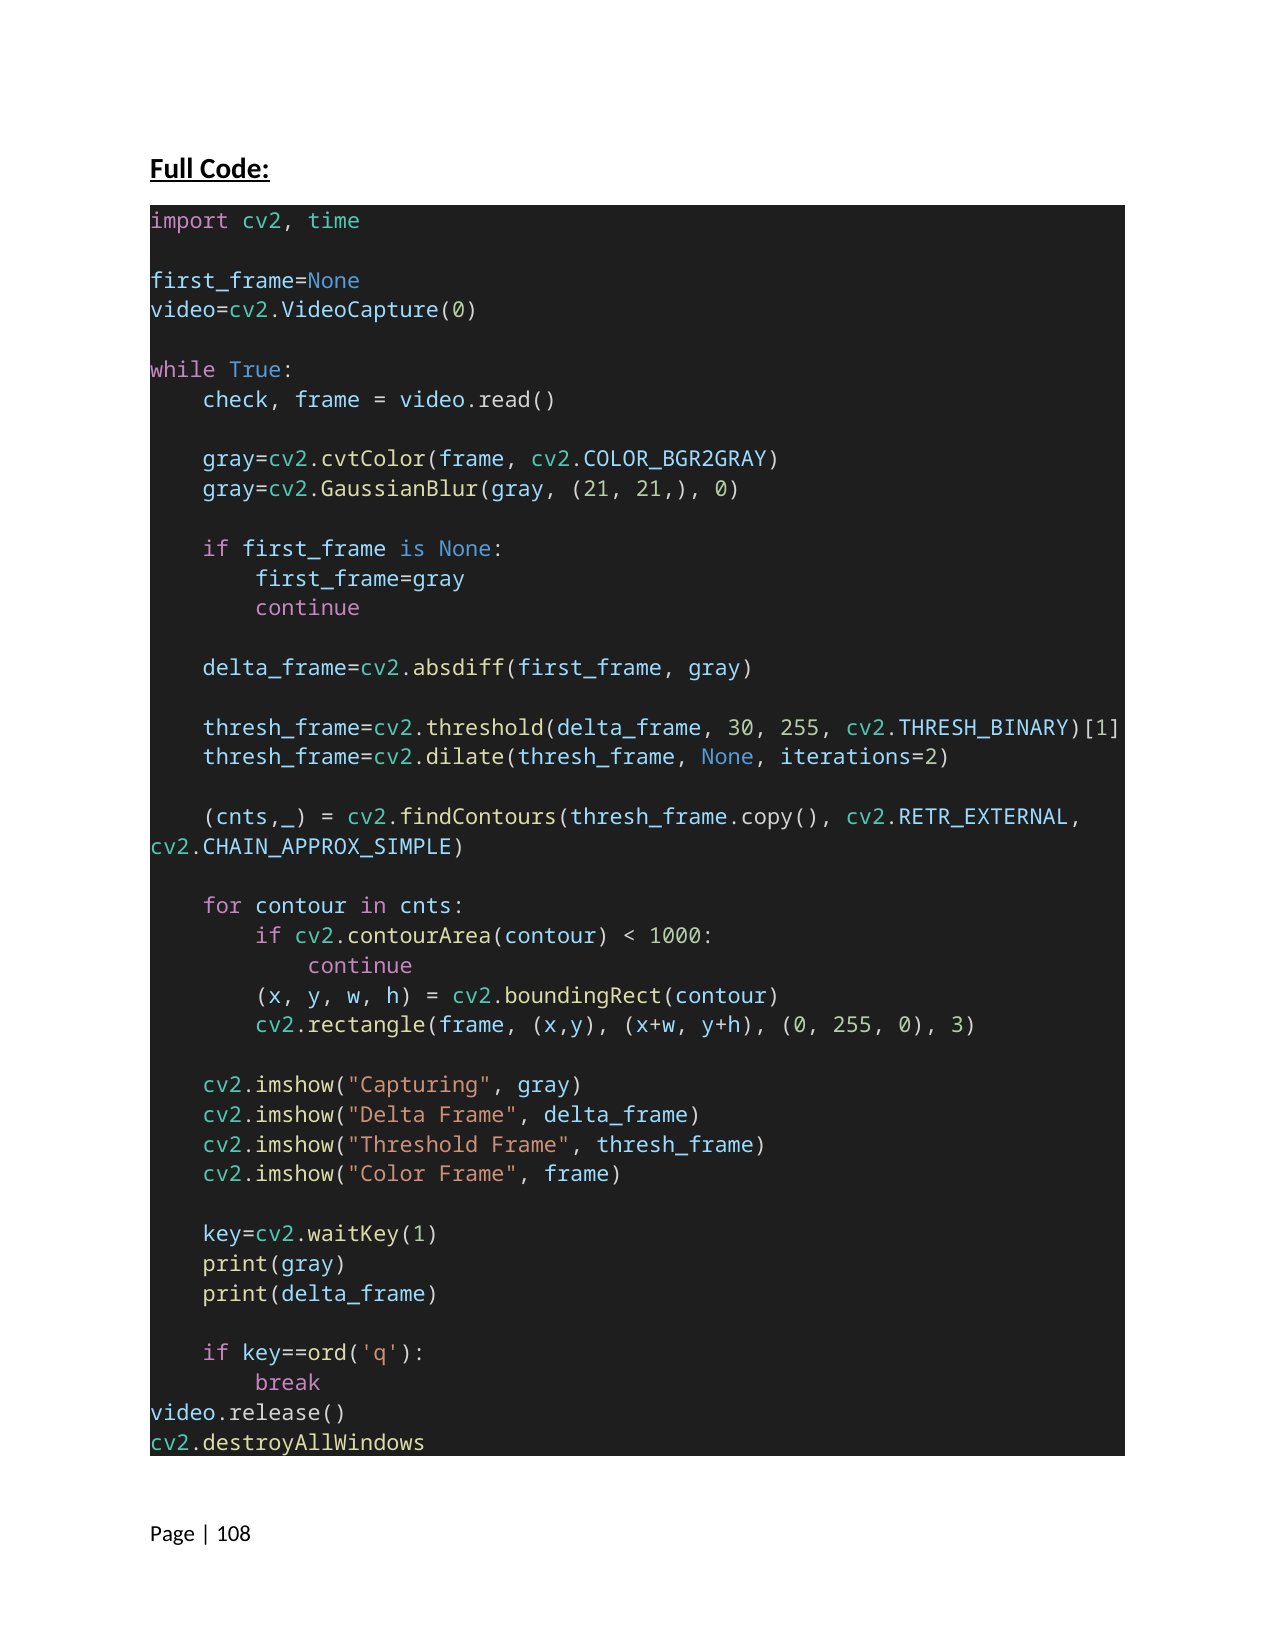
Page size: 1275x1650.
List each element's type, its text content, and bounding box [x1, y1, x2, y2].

text for contour in cnts: [150, 890, 1125, 920]
text cv2.imshow("Color Frame", frame) [150, 1158, 1125, 1188]
text delta_frame=cv2.absdiff(first_frame, gray) [150, 652, 1125, 682]
text import cv2, time [150, 205, 1125, 235]
text key=cv2.waitKey(1) [150, 1218, 1125, 1248]
text continue [150, 592, 1125, 622]
text print(gray) [150, 1248, 1125, 1278]
text (x, y, w, h) = cv2.boundingRect(contour) [150, 980, 1125, 1009]
text gray=cv2.cvtColor(frame, cv2.COLOR_BGR2GRAY) [150, 443, 1125, 473]
text cv2.destroyAllWindows [150, 1427, 1125, 1456]
text Full Code: [150, 150, 1125, 186]
text video=cv2.VideoCapture(0) [150, 294, 1125, 324]
text thresh_frame=cv2.threshold(delta_frame, 30, 255, cv2.THRESH_BINARY)[1] [150, 712, 1125, 741]
text while True: [150, 354, 1125, 384]
text if first_frame is None: [150, 533, 1125, 563]
text if cv2.contourArea(contour) < 1000: [150, 920, 1125, 950]
text cv2.imshow("Threshold Frame", thresh_frame) [150, 1129, 1125, 1158]
text print(delta_frame) [150, 1278, 1125, 1307]
text check, frame = video.read() [150, 384, 1125, 414]
text cv2.imshow("Delta Frame", delta_frame) [150, 1099, 1125, 1129]
text cv2.rectangle(frame, (x,y), (x+w, y+h), (0, 255, 0), 3) [150, 1009, 1125, 1039]
text thresh_frame=cv2.dilate(thresh_frame, None, iterations=2) [150, 741, 1125, 771]
text first_frame=gray [150, 563, 1125, 592]
text break [150, 1367, 1125, 1397]
text first_frame=None [150, 265, 1125, 294]
text gray=cv2.GaussianBlur(gray, (21, 21,), 0) [150, 473, 1125, 503]
text continue [150, 950, 1125, 980]
text cv2.imshow("Capturing", gray) [150, 1069, 1125, 1099]
text (cnts,_) = cv2.findContours(thresh_frame.copy(), cv2.RETR_EXTERNAL, cv2.CHAIN_APPROX_SIMPLE) [150, 801, 1125, 861]
text if key==ord('q'): [150, 1337, 1125, 1367]
text video.release() [150, 1397, 1125, 1427]
